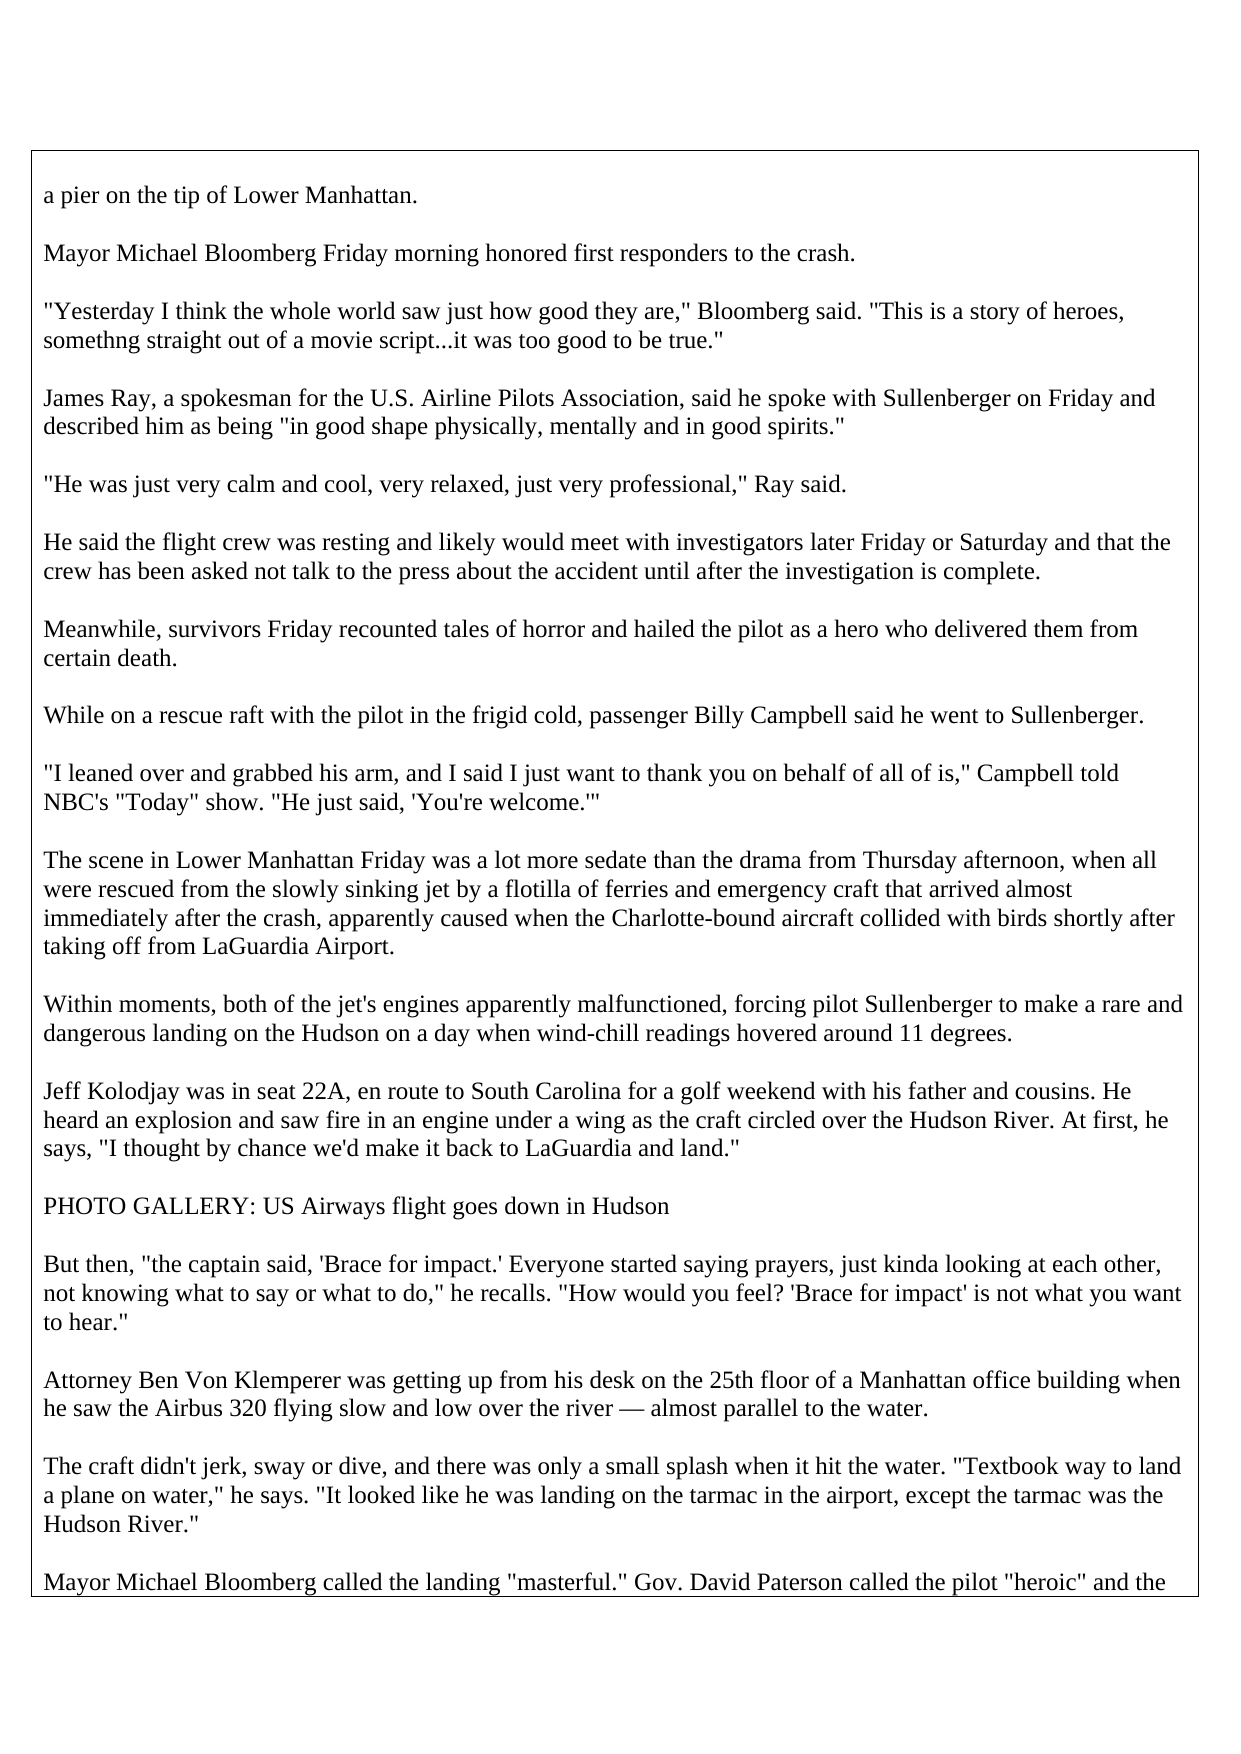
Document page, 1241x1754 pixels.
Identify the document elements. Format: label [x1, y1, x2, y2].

table_cell [32, 151, 1198, 1596]
